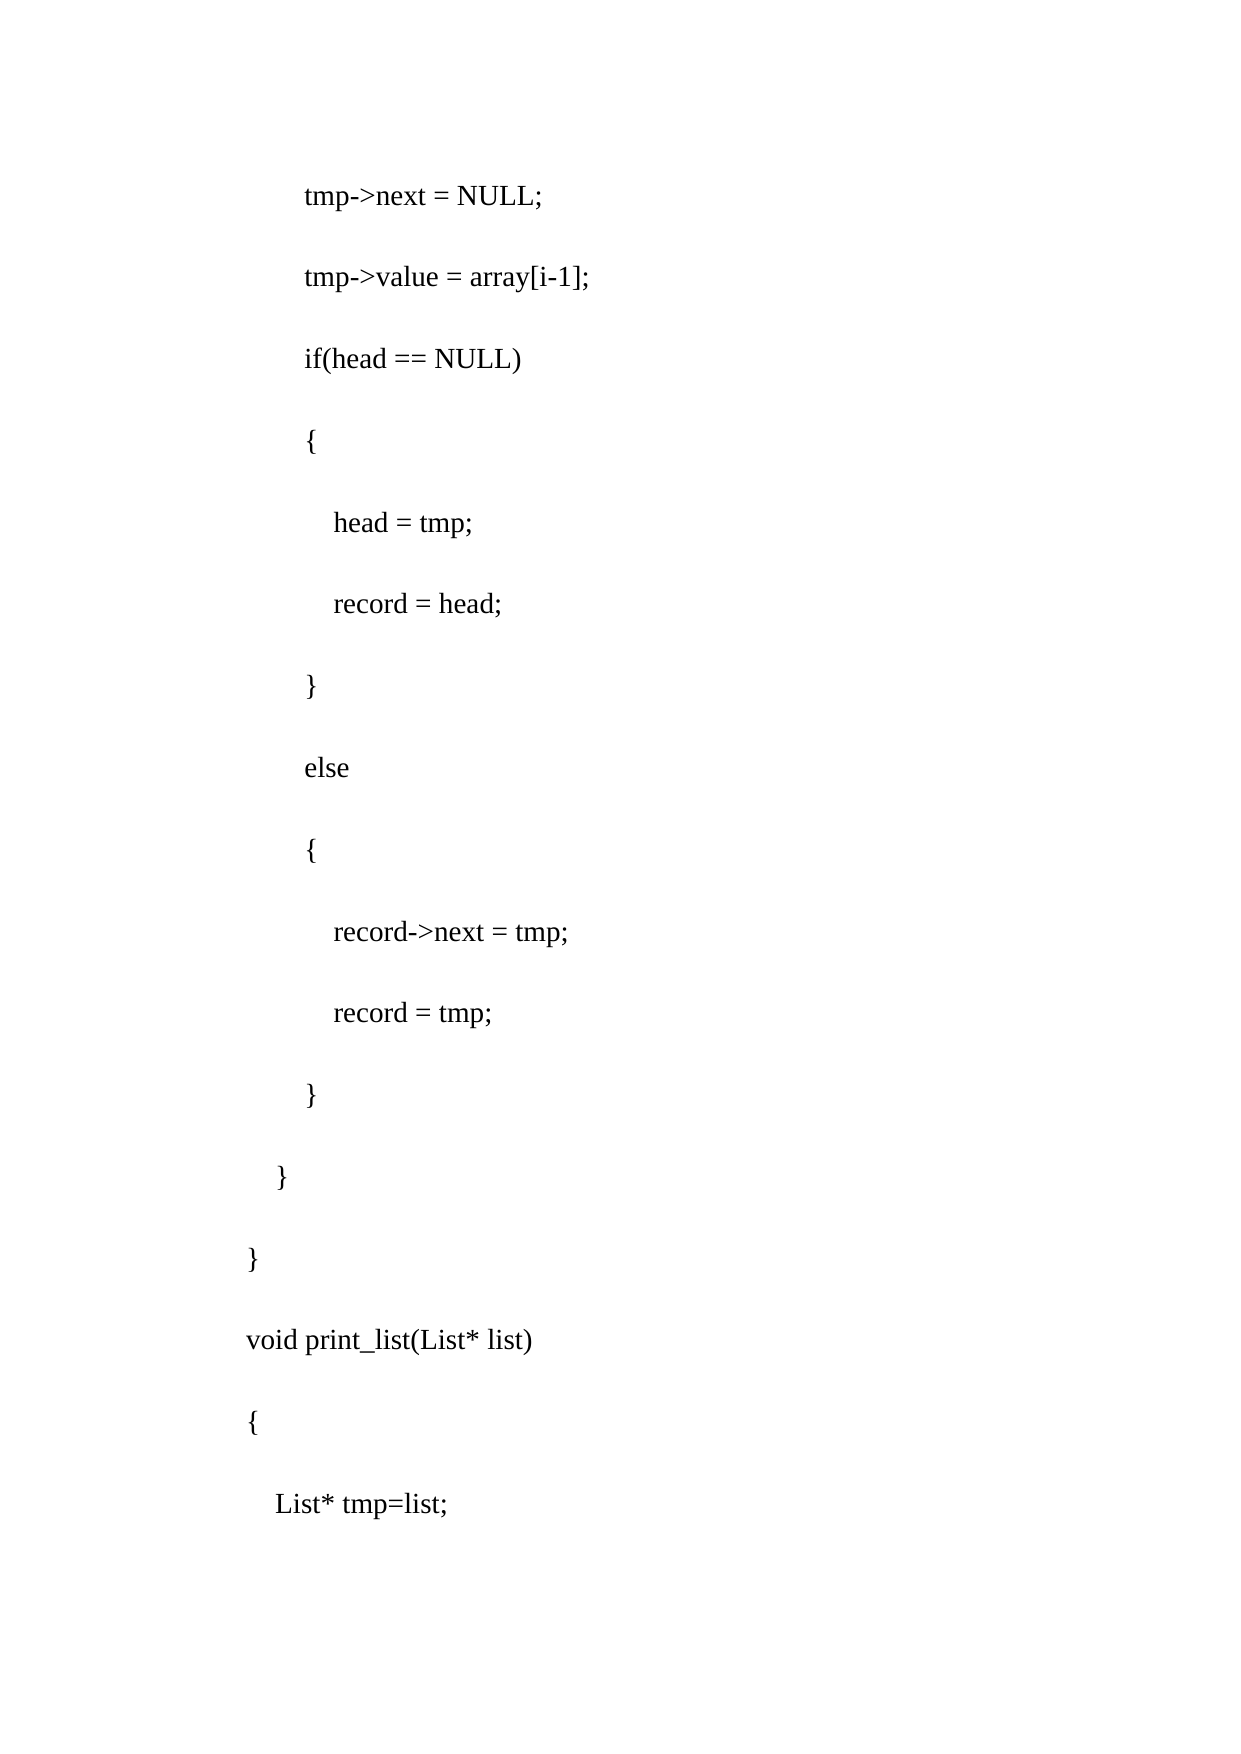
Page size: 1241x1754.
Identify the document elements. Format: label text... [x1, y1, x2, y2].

text { [246, 816, 1053, 881]
text tmp->value = array[i-1]; [246, 244, 1053, 309]
text { [246, 1388, 1053, 1453]
text record->next = tmp; [246, 898, 1053, 963]
text if(head == NULL) [246, 326, 1053, 391]
text } [246, 653, 1053, 718]
text else [246, 734, 1053, 799]
text tmp->next = NULL; [246, 162, 1053, 227]
text } [246, 1061, 1053, 1126]
text void print_list(List* list) [246, 1307, 1053, 1372]
text record = head; [246, 571, 1053, 636]
text List* tmp=list; [246, 1470, 1053, 1535]
text } [246, 1225, 1053, 1290]
text head = tmp; [246, 489, 1053, 554]
text { [246, 407, 1053, 472]
text record = tmp; [246, 980, 1053, 1045]
text } [246, 1143, 1053, 1208]
